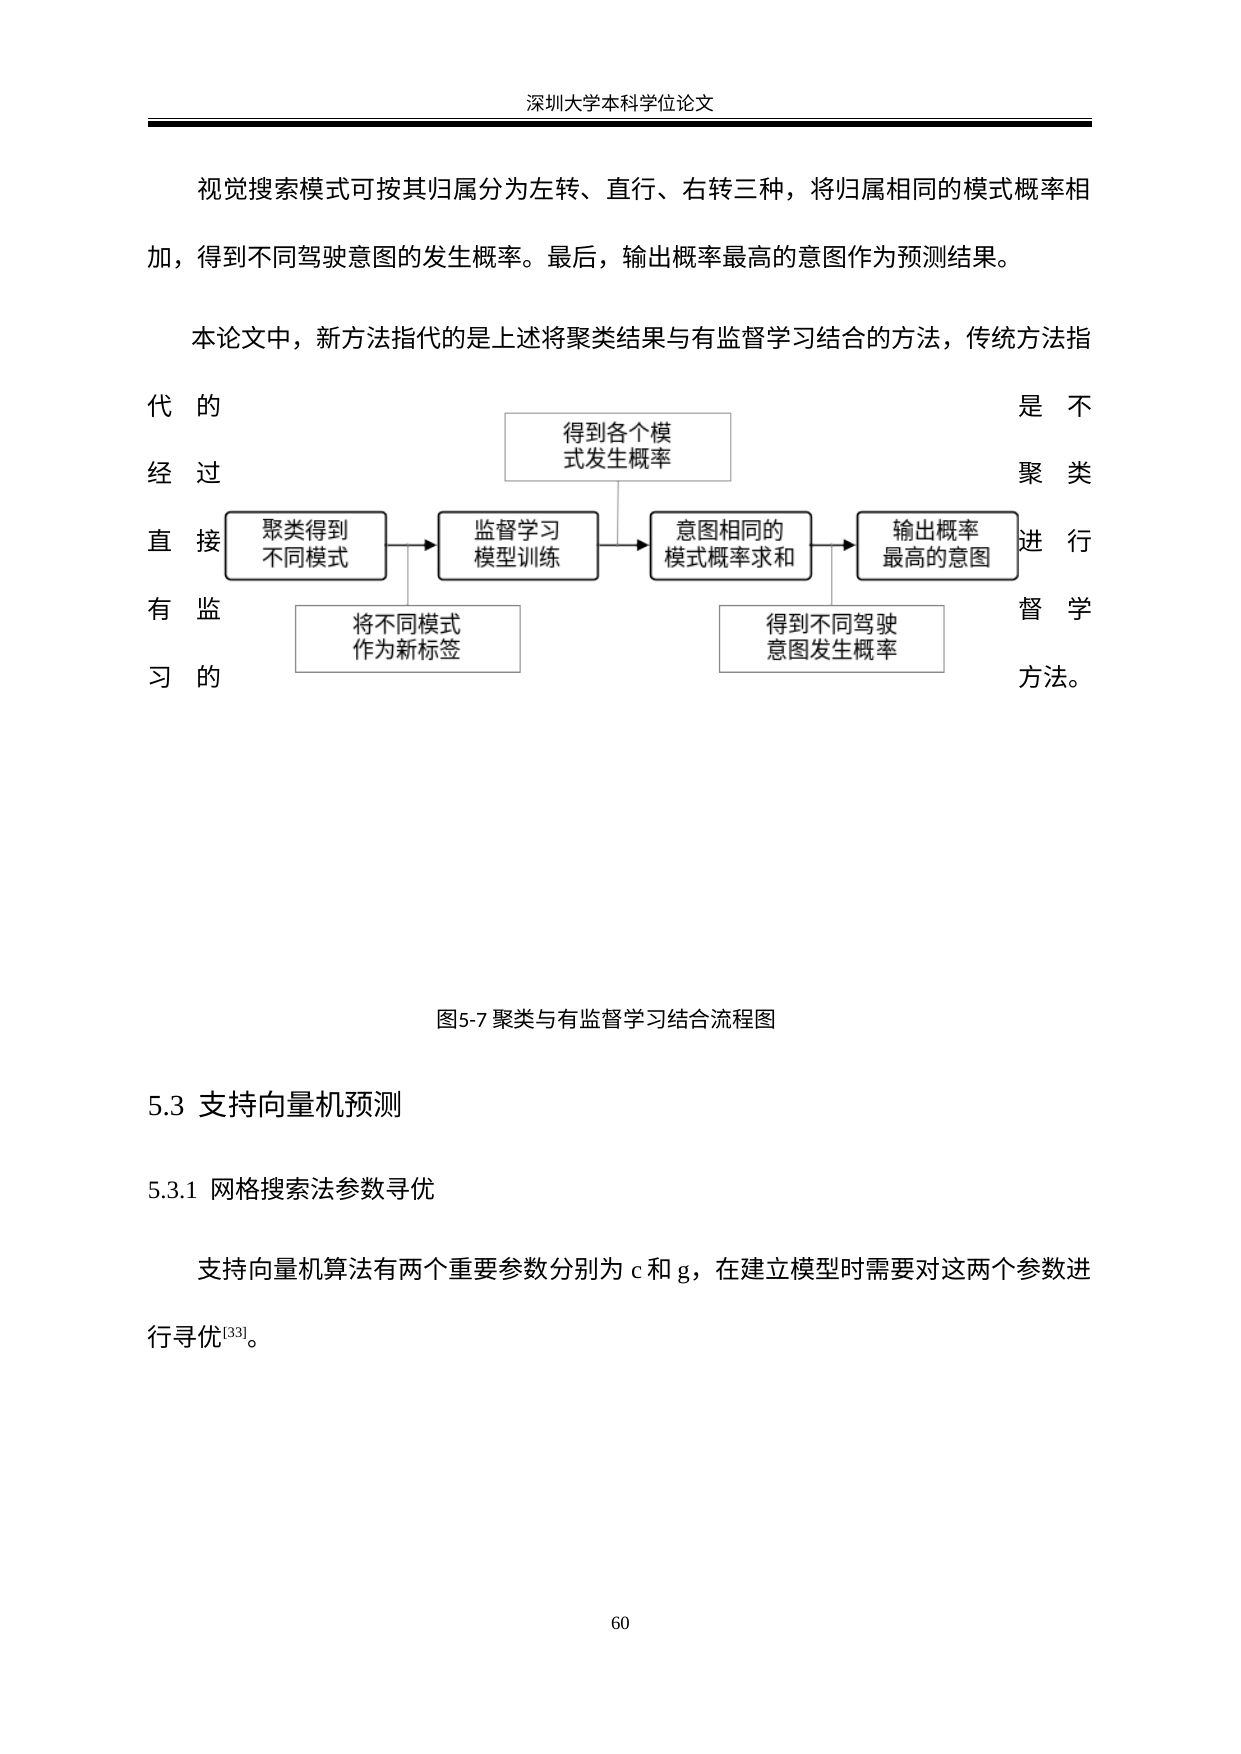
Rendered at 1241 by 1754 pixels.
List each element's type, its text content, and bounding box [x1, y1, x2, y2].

subtitle 网格搜索法参数寻优 [148, 1154, 1092, 1222]
subtitle 聚类与有监督学习结合流程图 [148, 1001, 1092, 1035]
text 视觉搜索模式可按其归属分为左转、直行、右转三种，将归属相同的模式概率相加，得到不同驾驶意图的发生概率。最后，输出概率最高的意图作为预测结果。 [148, 154, 1092, 290]
subtitle 支持向量机预测 [148, 1069, 1092, 1137]
text 本论文中，新方法指代的是上述将聚类结果与有监督学习结合的方法，传统方法指代的是不经过聚类直接进行有监督学习的方法。 [148, 302, 1092, 710]
text 支持向量机算法有两个重要参数分别为c和g，在建立模型时需要对这两个参数进行寻优[32]。 [148, 1234, 1092, 1370]
